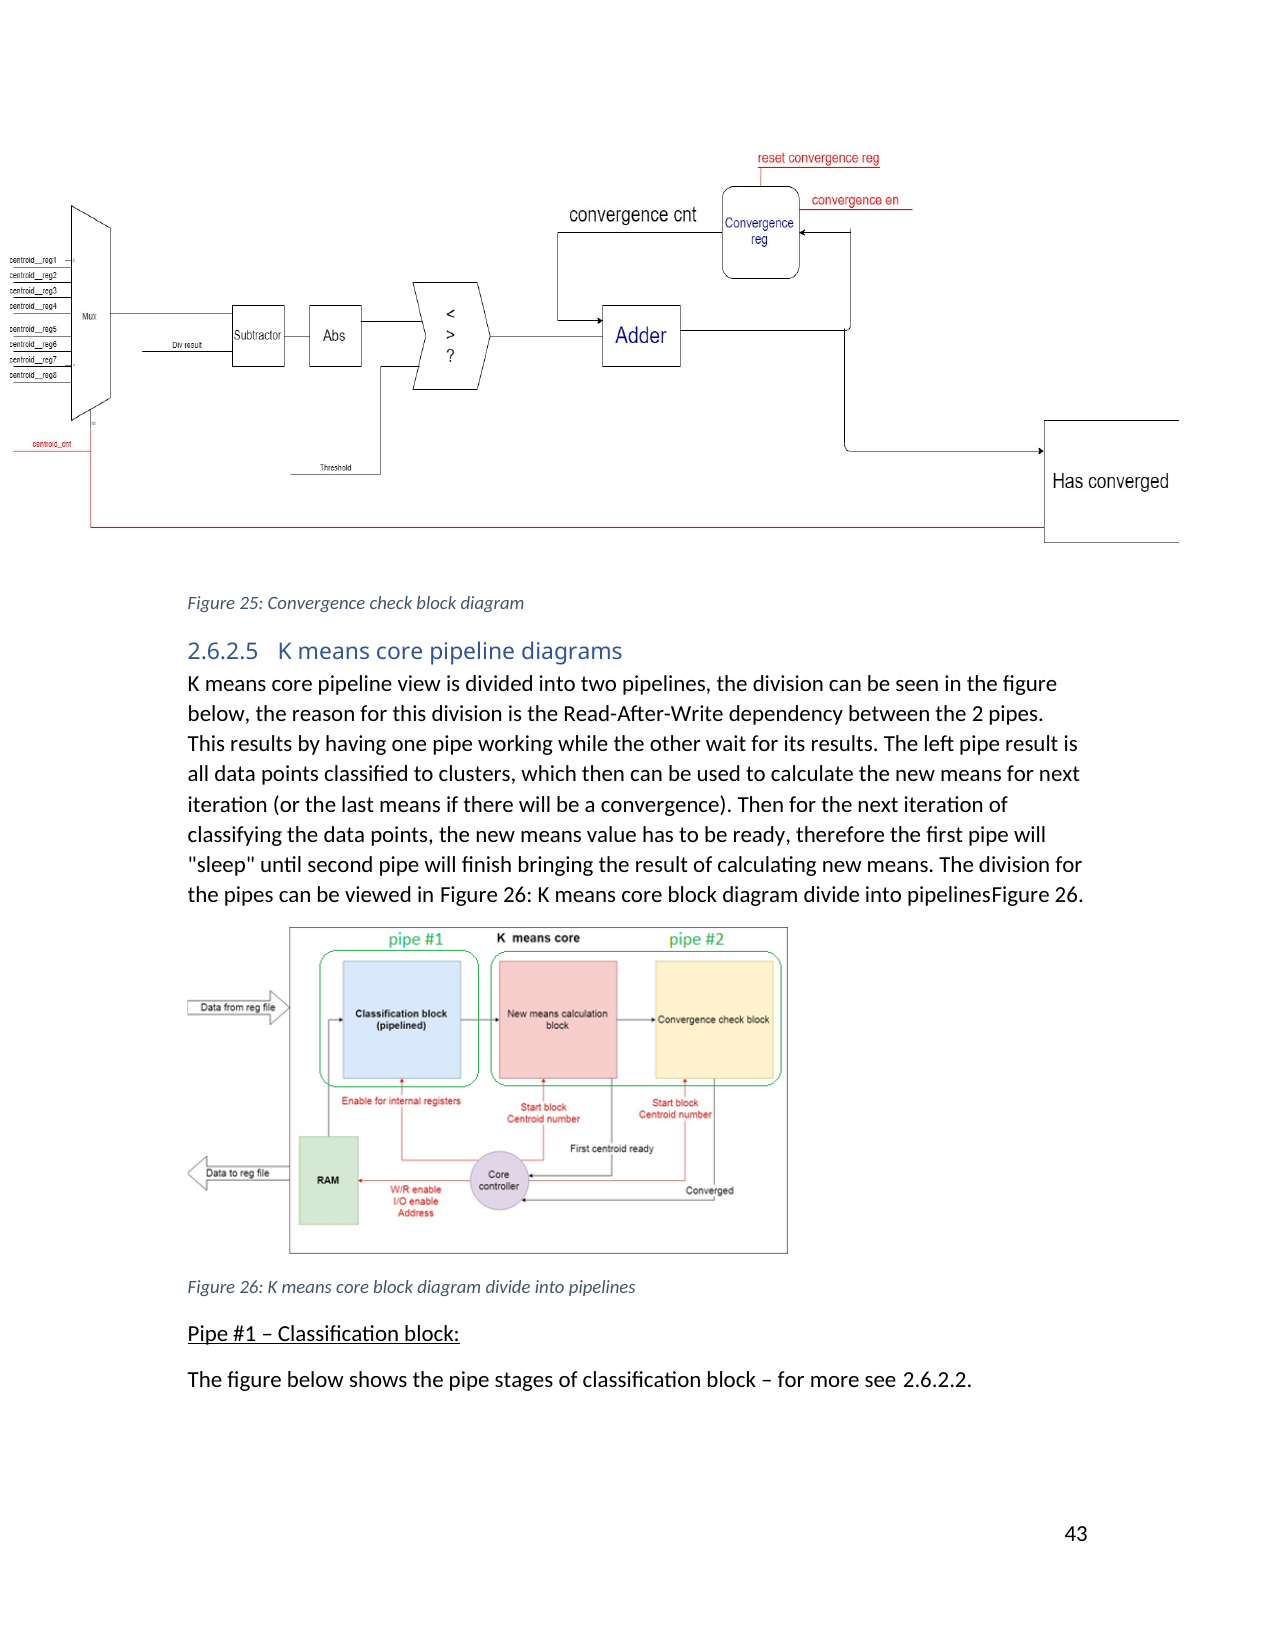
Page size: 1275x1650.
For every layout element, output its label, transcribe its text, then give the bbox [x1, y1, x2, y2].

picture [187, 927, 790, 1256]
text The figure below shows the pipe stages of classification block – for more see ‎2.6.2.2. [187, 1366, 1087, 1393]
text K means core pipeline view is divided into two pipelines, the division can be seen in the figure below, the reason for this division is the Read-After-Write dependency between the 2 pipes. This results by having one pipe working while the other wait for its results. The left pipe result is all data points classified to clusters, which then can be used to calculate the new means for next iteration (or the last means if there will be a convergence). Then for the next iteration of classifying the data points, the new means value has to be ready, therefore the first pipe will "sleep" until second pipe will finish bringing the result of calculating new means. The division for the pipes can be viewed in Figure 26: K means core block diagram divide into pipelinesFigure 26. [187, 669, 1087, 908]
text Pipe #1 – Classification block: [187, 1319, 1087, 1347]
picture [9, 150, 1179, 543]
subtitle K means core pipeline diagrams [187, 635, 1087, 666]
